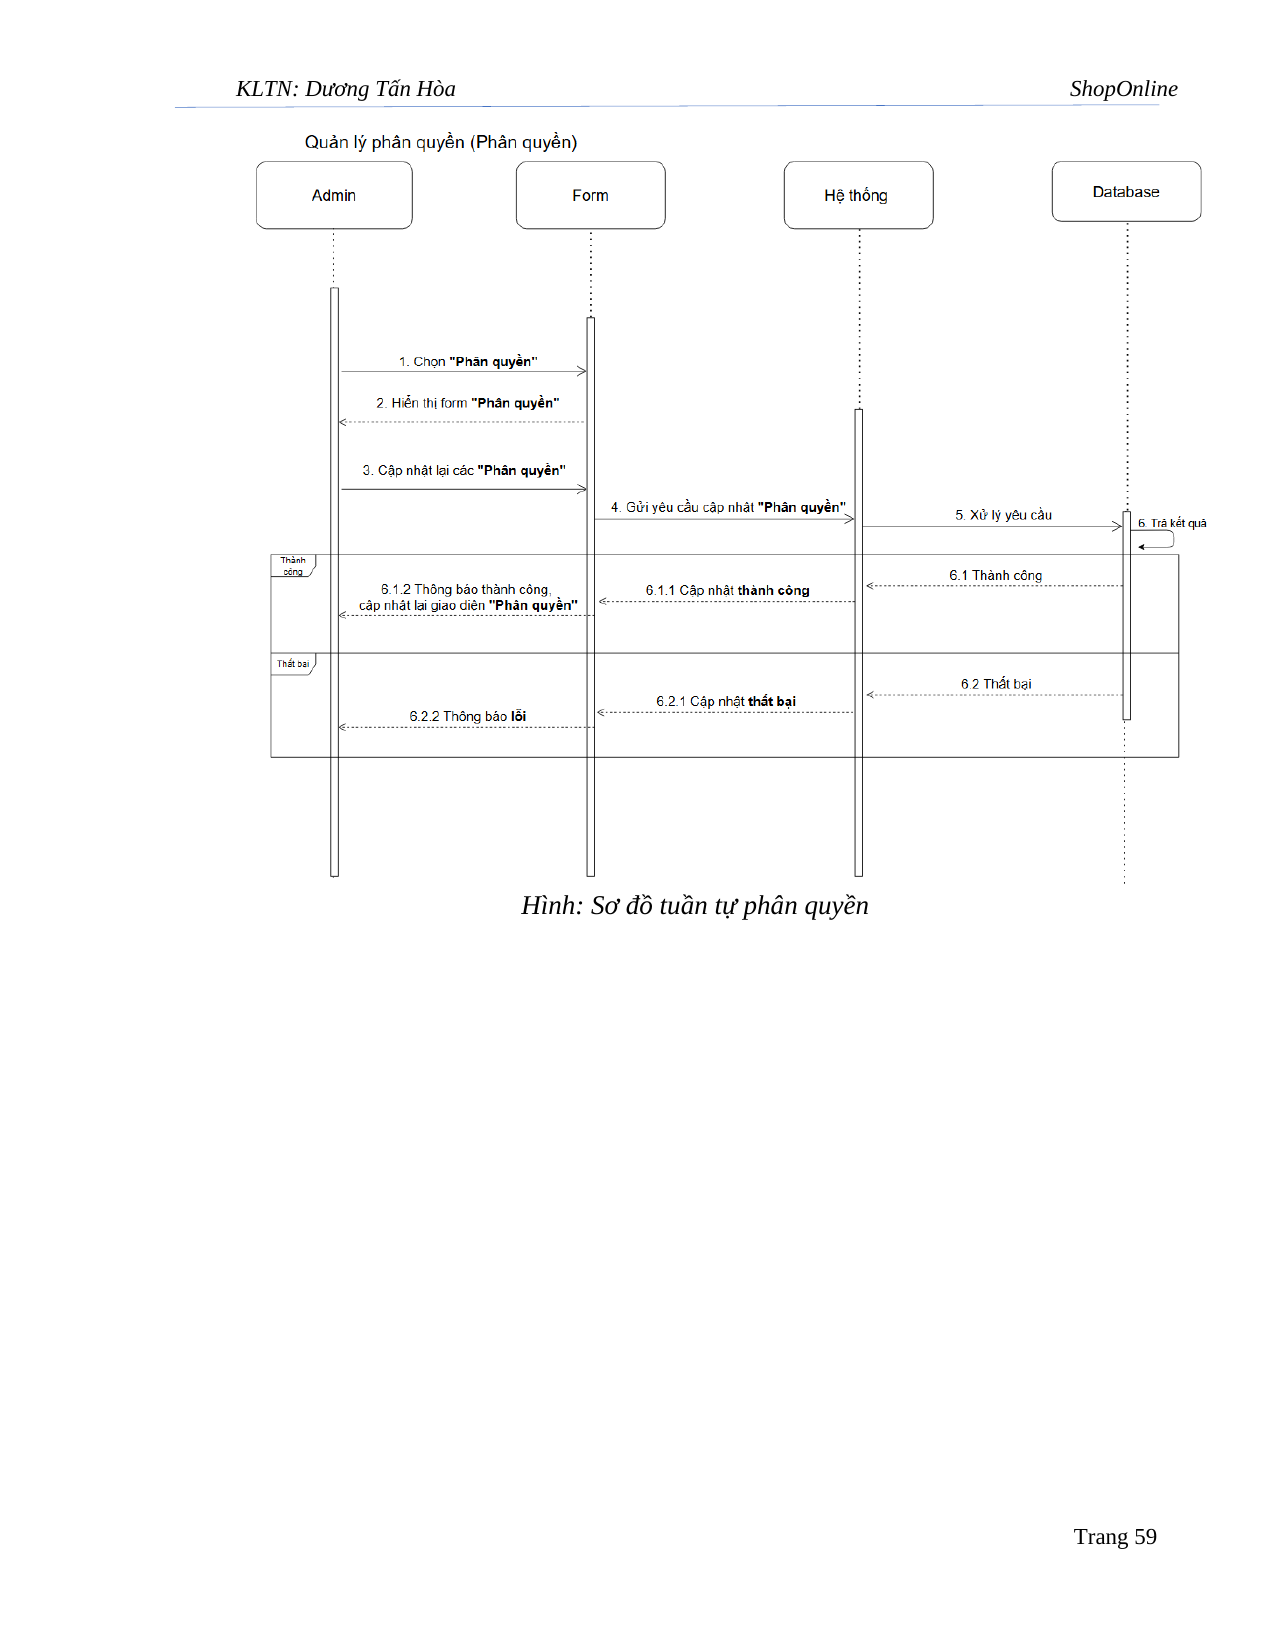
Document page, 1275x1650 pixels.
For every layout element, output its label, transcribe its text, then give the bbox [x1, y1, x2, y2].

picture [235, 126, 1216, 885]
text Hình: Sơ đồ tuần tự phân quyền [177, 889, 1157, 920]
